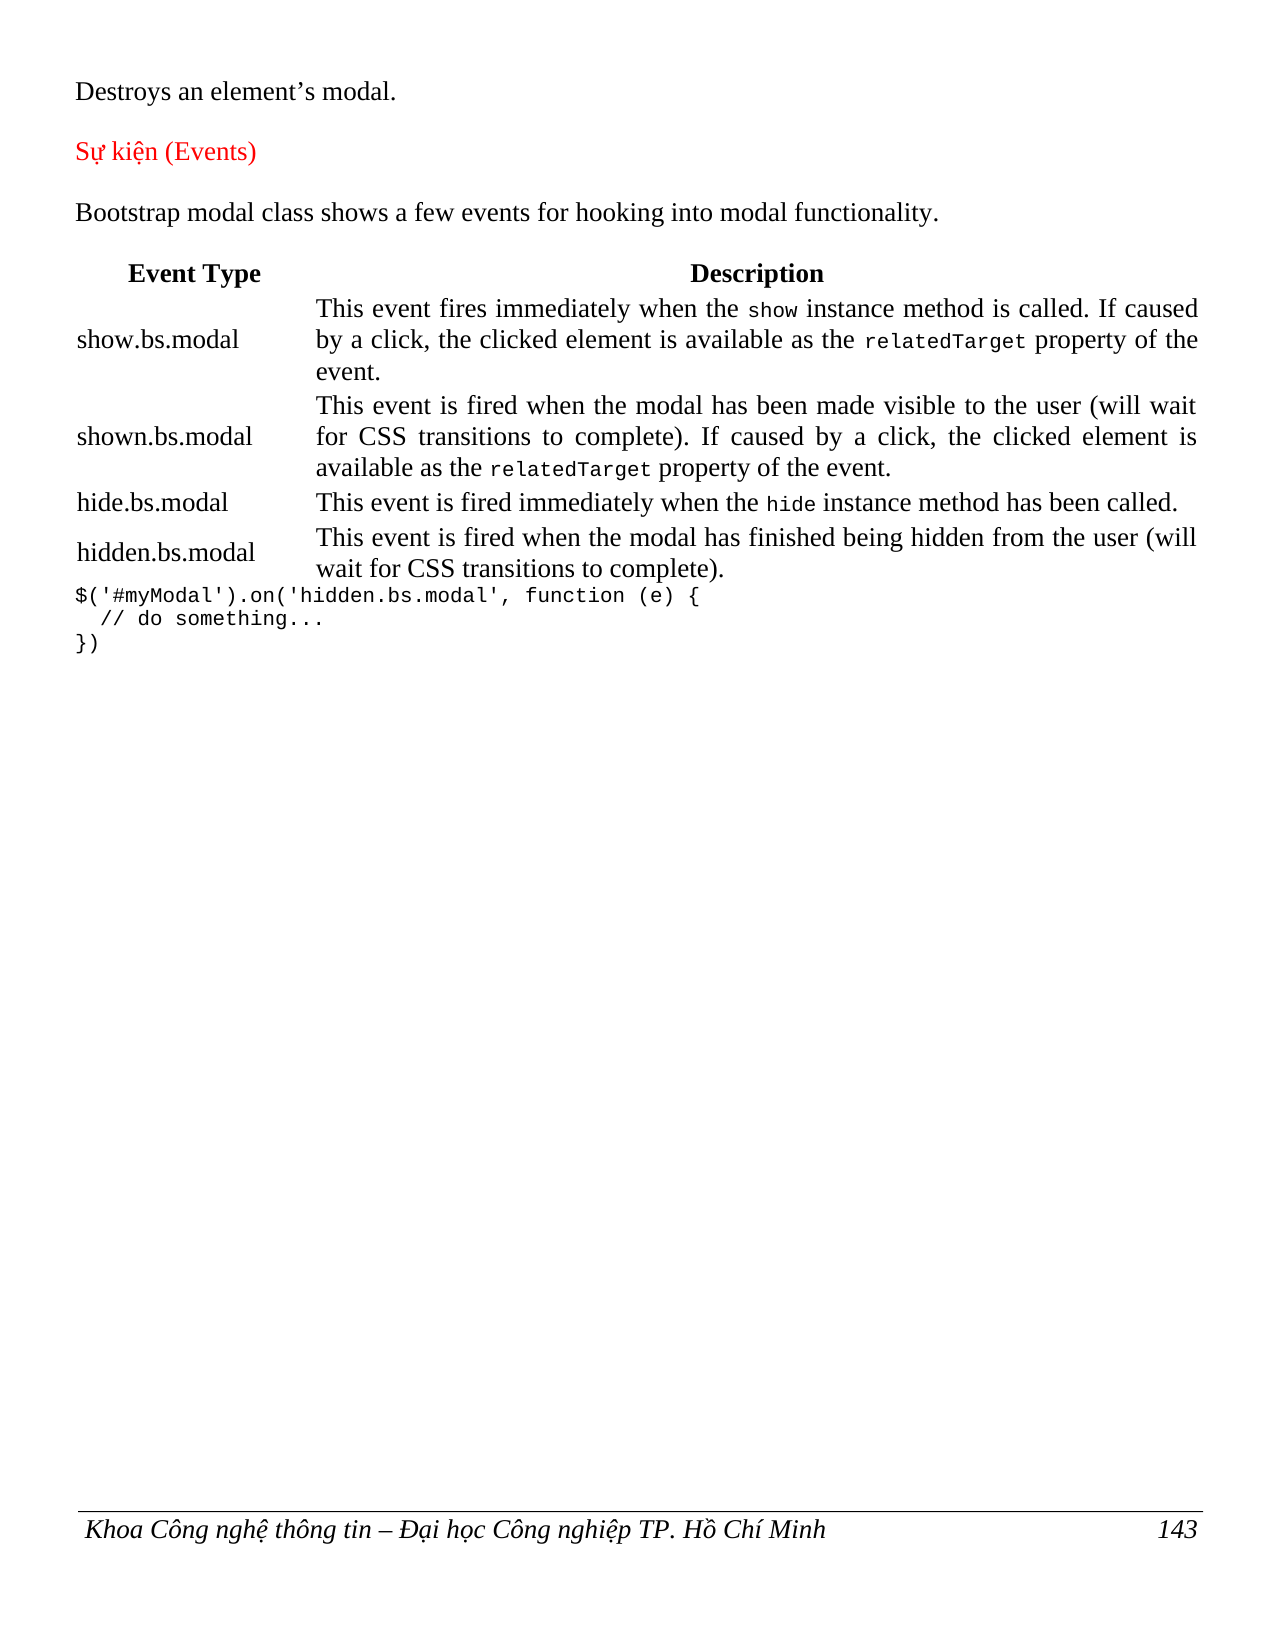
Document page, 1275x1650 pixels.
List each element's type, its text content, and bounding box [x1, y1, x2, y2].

table_cell This event is fired when the modal has been made visible to the user (will wait for CSS transitions to complete). If caused by a click, the clicked element is available as the relatedTarget property of the event. [314, 388, 1200, 484]
table_cell shown.bs.modal [75, 388, 314, 484]
table_header Event Type [75, 256, 314, 290]
table_cell hidden.bs.modal [75, 519, 314, 585]
text }) [75, 632, 1200, 656]
text Sự kiện (Events) [75, 135, 1200, 166]
text Destroys an element’s modal. [75, 75, 1200, 106]
table_cell hide.bs.modal [75, 485, 314, 519]
table_cell show.bs.modal [75, 290, 314, 388]
table_cell This event is fired when the modal has finished being hidden from the user (will wait for CSS transitions to complete). [314, 519, 1200, 585]
table_cell This event fires immediately when the show instance method is called. If caused by a click, the clicked element is available as the relatedTarget property of the event. [314, 290, 1200, 388]
table_header Description [314, 256, 1200, 290]
text // do something... [75, 608, 1200, 632]
text $('#myModal').on('hidden.bs.modal', function (e) { [75, 585, 1200, 608]
table_cell This event is fired immediately when the hide instance method has been called. [314, 485, 1200, 519]
text Bootstrap modal class shows a few events for hooking into modal functionality. [75, 196, 1200, 227]
